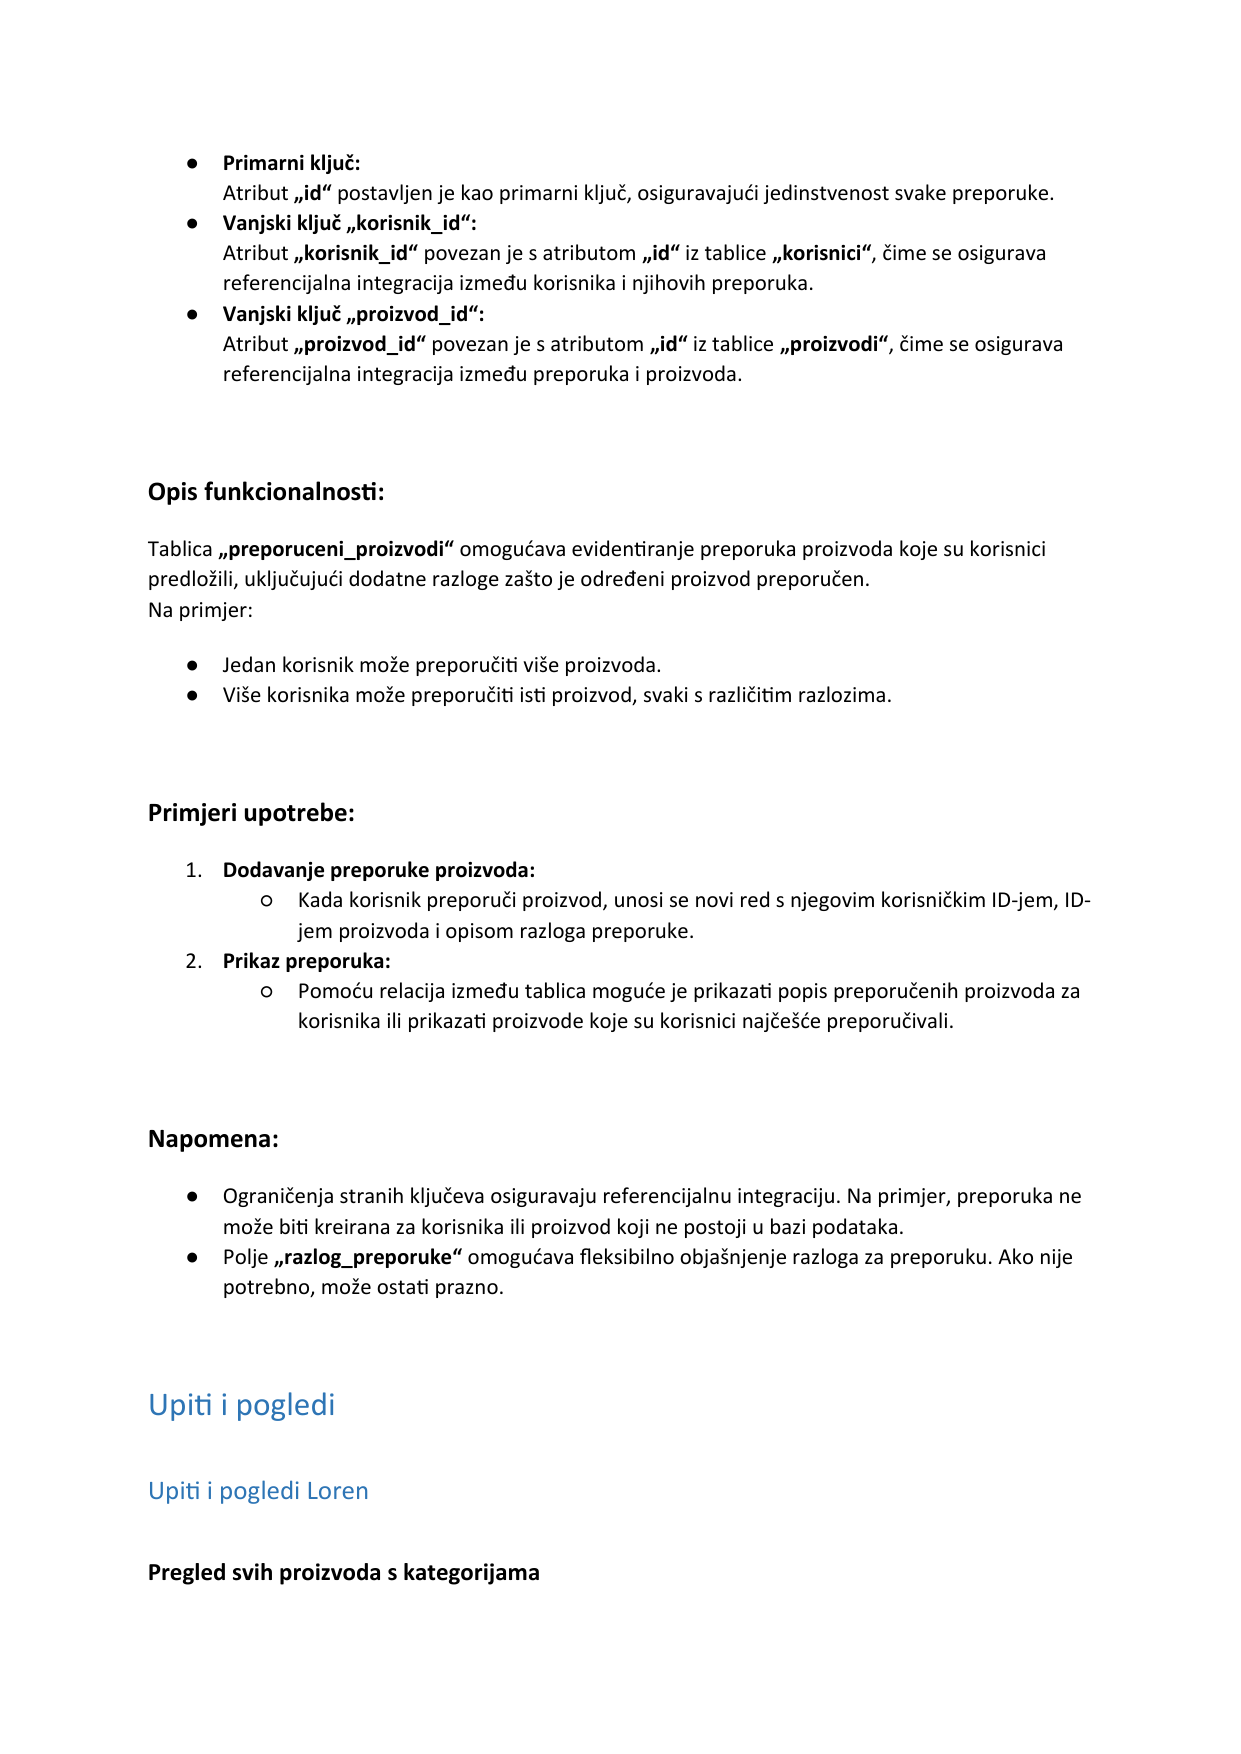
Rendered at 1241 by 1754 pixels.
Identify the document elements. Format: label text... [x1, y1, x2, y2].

subtitle Upiti i pogledi [148, 1383, 1093, 1423]
list Kada korisnik preporuči proizvod, unosi se novi red s njegovim korisničkim ID-jem, ID-jem proizvoda i opisom razloga preporuke. [260, 886, 1093, 944]
list Prikaz preporuka: [185, 946, 1093, 974]
text Tablica „preporuceni_proizvodi“ omogućava evidentiranje preporuka proizvoda koje su korisnici predložili, uključujući dodatne razloge zašto je određeni proizvod preporučen. Na primjer: [148, 534, 1093, 623]
list Pomoću relacija između tablica moguće je prikazati popis preporučenih proizvoda za korisnika ili prikazati proizvode koje su korisnici najčešće preporučivali. [260, 976, 1093, 1034]
list Više korisnika može preporučiti isti proizvod, svaki s različitim razlozima. [185, 680, 1093, 708]
subtitle Opis funkcionalnosti: [148, 474, 1093, 507]
list Dodavanje preporuke proizvoda: [185, 855, 1093, 883]
subtitle Napomena: [148, 1121, 1093, 1154]
text Pregled svih proizvoda s kategorijama [148, 1556, 1093, 1586]
subtitle Upiti i pogledi Loren [148, 1473, 1093, 1506]
list Polje „razlog_preporuke“ omogućava fleksibilno objašnjenje razloga za preporuku. Ako nije potrebno, može ostati prazno. [185, 1242, 1093, 1300]
list Vanjski ključ „korisnik_id“: Atribut „korisnik_id“ povezan je s atributom „id“ iz tablice „korisnici“, čime se osigurava referencijalna integracija između korisnika i njihovih preporuka. [185, 208, 1093, 296]
list Primarni ključ: Atribut „id“ postavljen je kao primarni ključ, osiguravajući jedinstvenost svake preporuke. [185, 148, 1093, 206]
subtitle Primjeri upotrebe: [148, 795, 1093, 828]
list Ograničenja stranih ključeva osiguravaju referencijalnu integraciju. Na primjer, preporuka ne može biti kreirana za korisnika ili proizvod koji ne postoji u bazi podataka. [185, 1182, 1093, 1240]
list Jedan korisnik može preporučiti više proizvoda. [185, 650, 1093, 678]
list Vanjski ključ „proizvod_id“: Atribut „proizvod_id“ povezan je s atributom „id“ iz tablice „proizvodi“, čime se osigurava referencijalna integracija između preporuka i proizvoda. [185, 299, 1093, 387]
